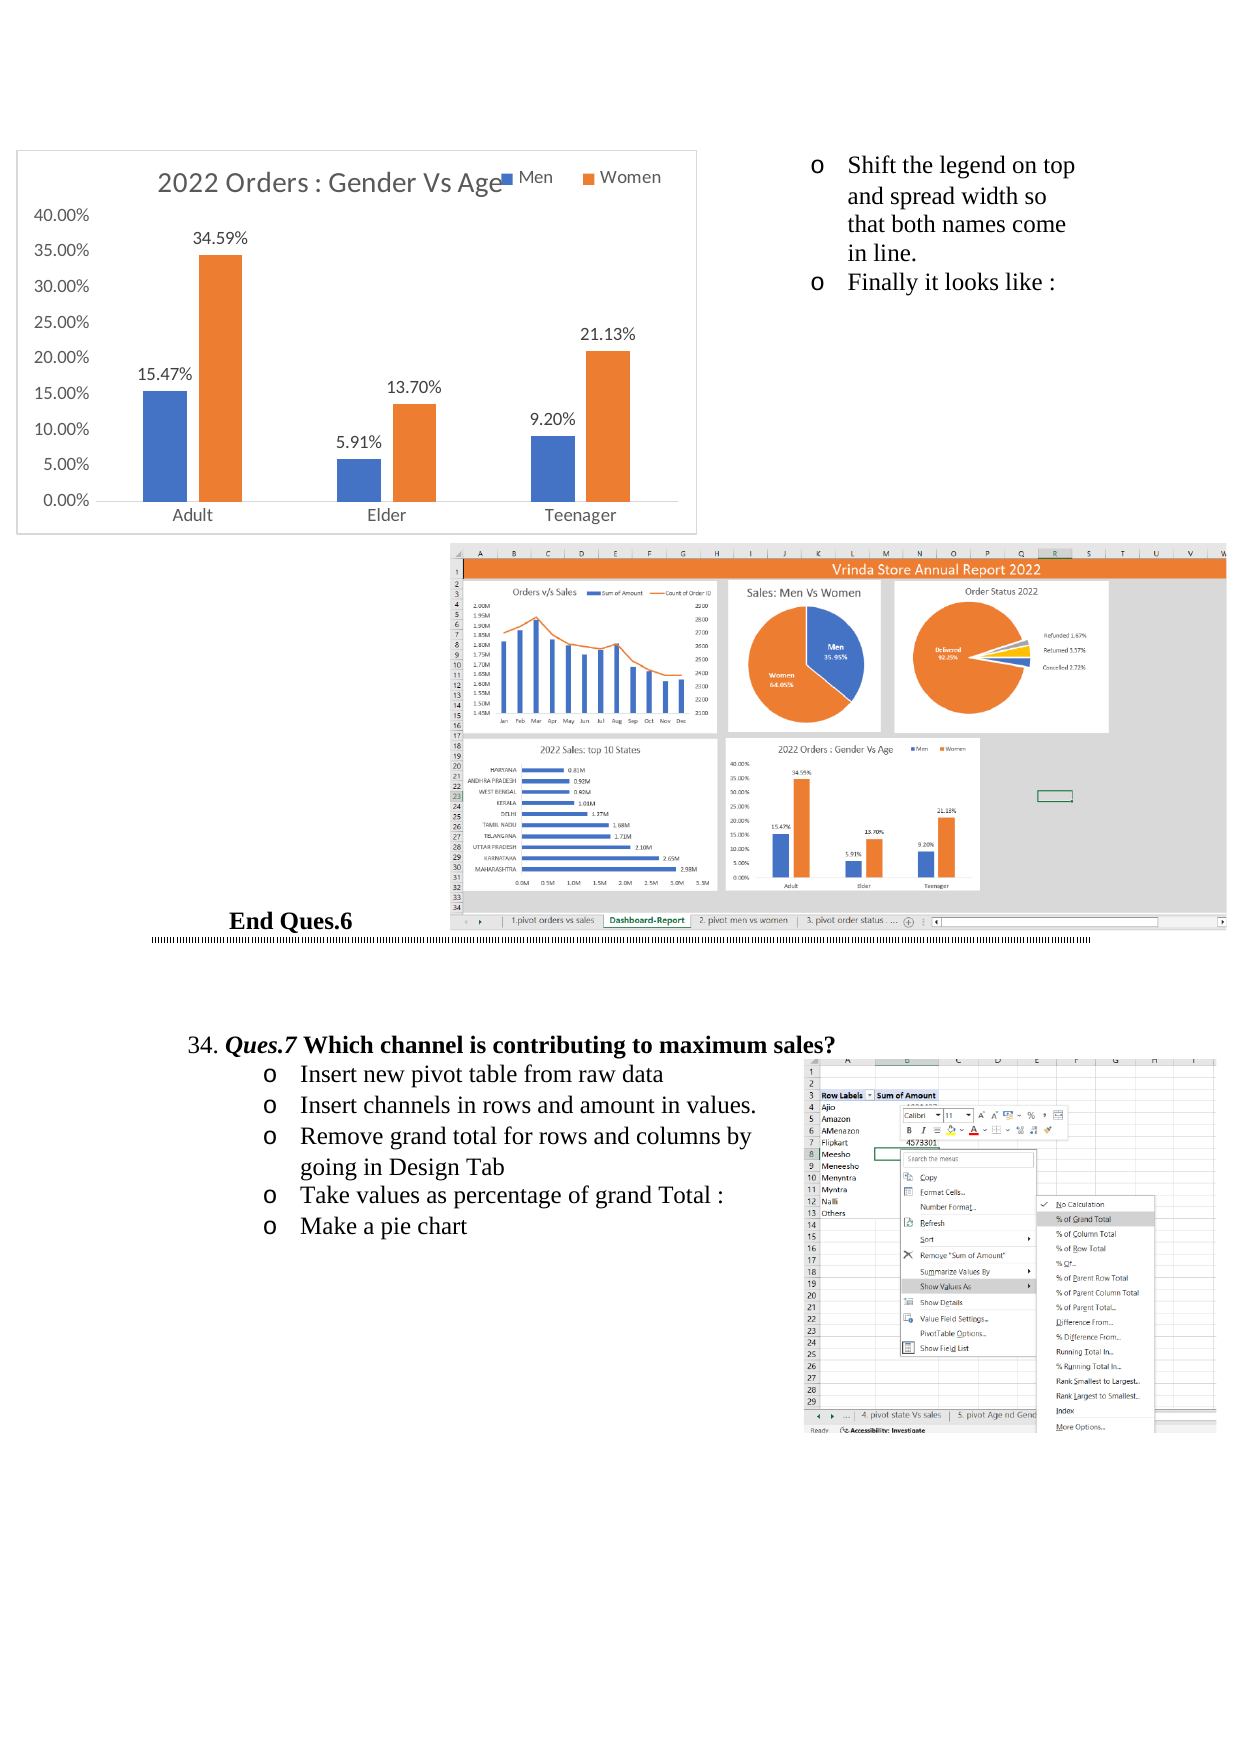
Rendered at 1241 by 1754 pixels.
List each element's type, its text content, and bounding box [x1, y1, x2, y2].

list Shift the legend on top and spread width so that both names come in line. [697, 150, 1090, 267]
picture [803, 1059, 1217, 1433]
list Take values as percentage of grand Total : [262, 1180, 803, 1211]
list Insert new pivot table from raw data [262, 1059, 803, 1090]
list Remove grand total for rows and columns by going in Design Tab [262, 1121, 803, 1180]
list Ques.7 Which channel is contributing to maximum sales? [187, 1030, 1090, 1059]
list Make a pie chart [262, 1211, 803, 1242]
picture [450, 543, 1227, 931]
text End Ques.6 [150, 906, 1090, 943]
list Insert channels in rows and amount in values. [262, 1090, 803, 1121]
list Finally it looks like : [697, 267, 1090, 298]
